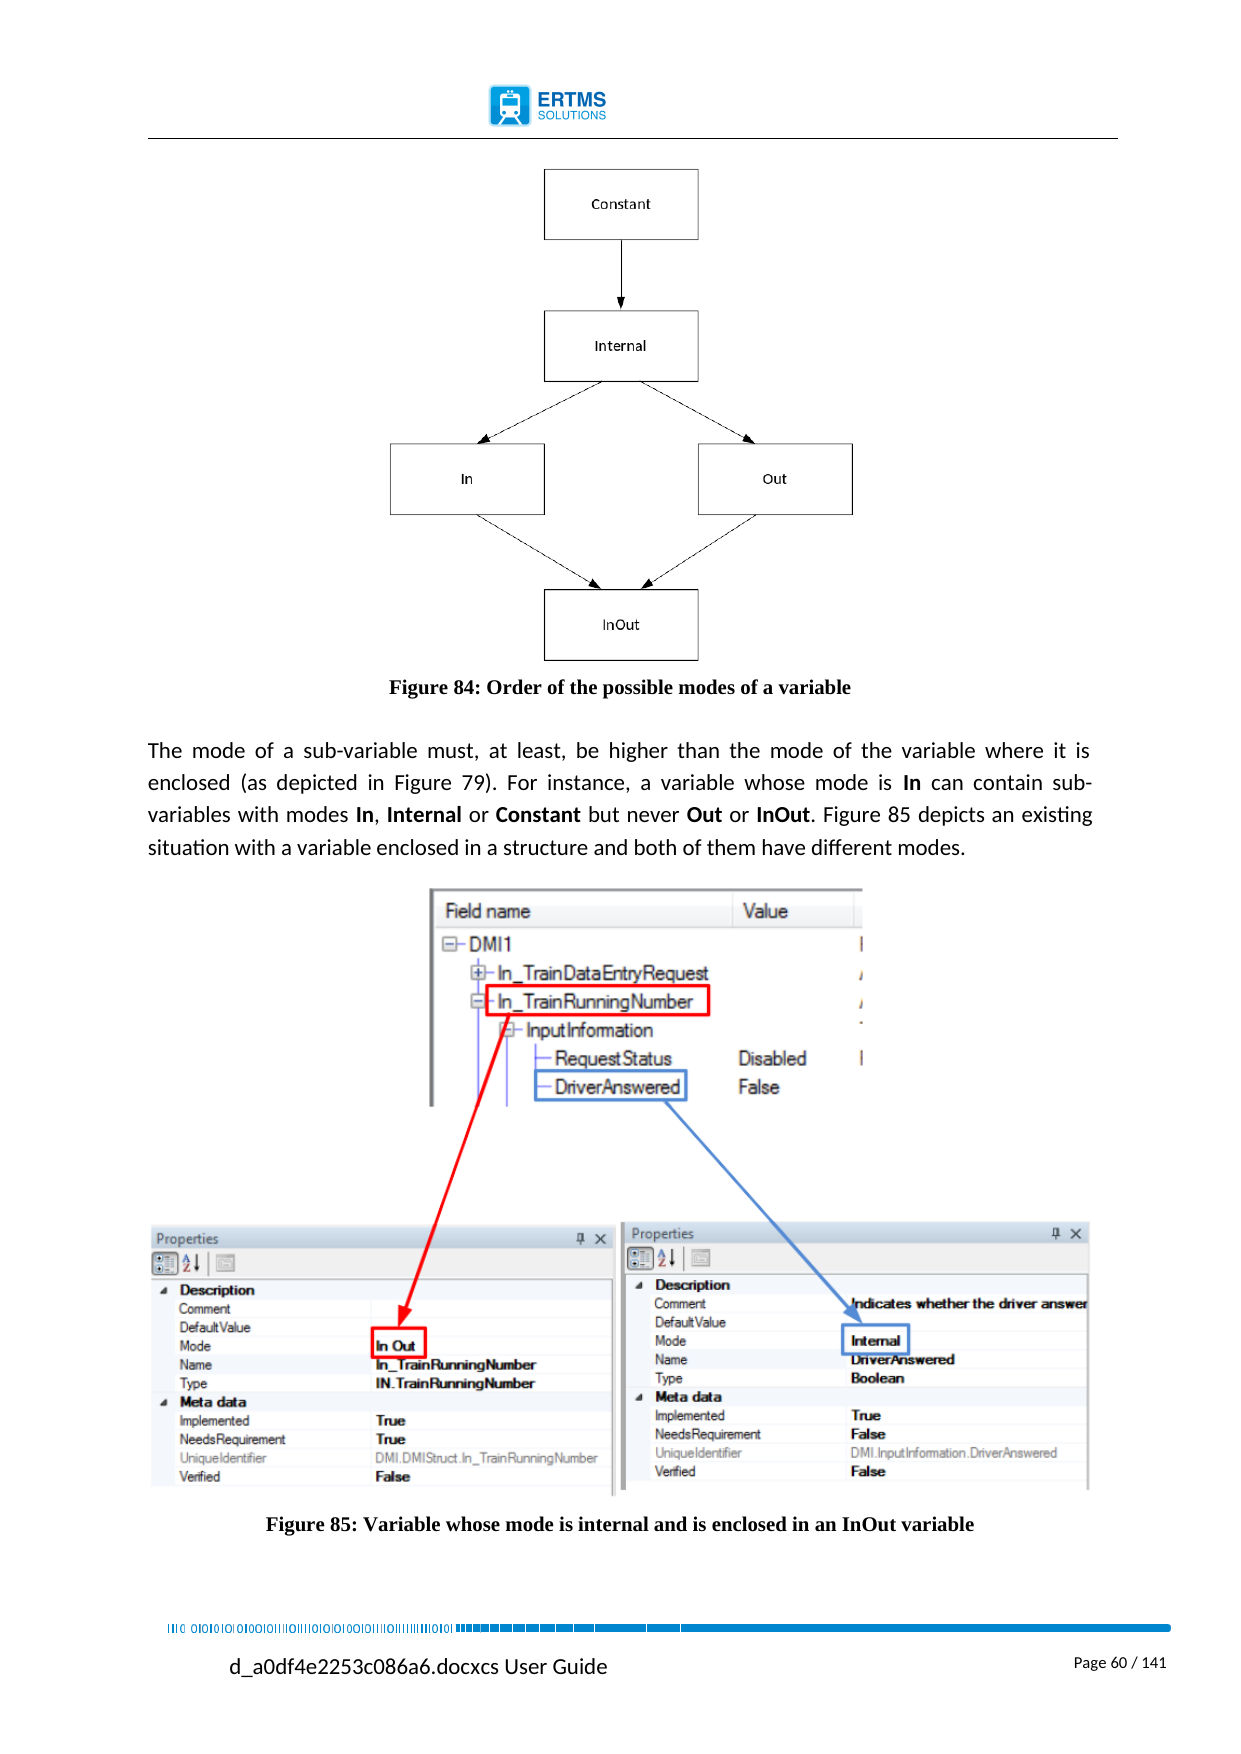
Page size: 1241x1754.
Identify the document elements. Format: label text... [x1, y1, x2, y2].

text The mode of a sub-variable must, at least, be higher than the mode of the variable where it is enclosed (as depicted in Figure 79). For instance, a variable whose mode is In can contain sub-variables with modes In, Internal or Constant but never Out or InOut. Figure 85 depicts an existing situation with a variable enclosed in a structure and both of them have different modes. [148, 736, 1093, 861]
picture [167, 1624, 1171, 1633]
picture [477, 73, 617, 138]
text Figure 85: Variable whose mode is internal and is enclosed in an InOut variable [148, 1512, 1093, 1536]
text Figure 84: Order of the possible modes of a variable [148, 674, 1093, 699]
